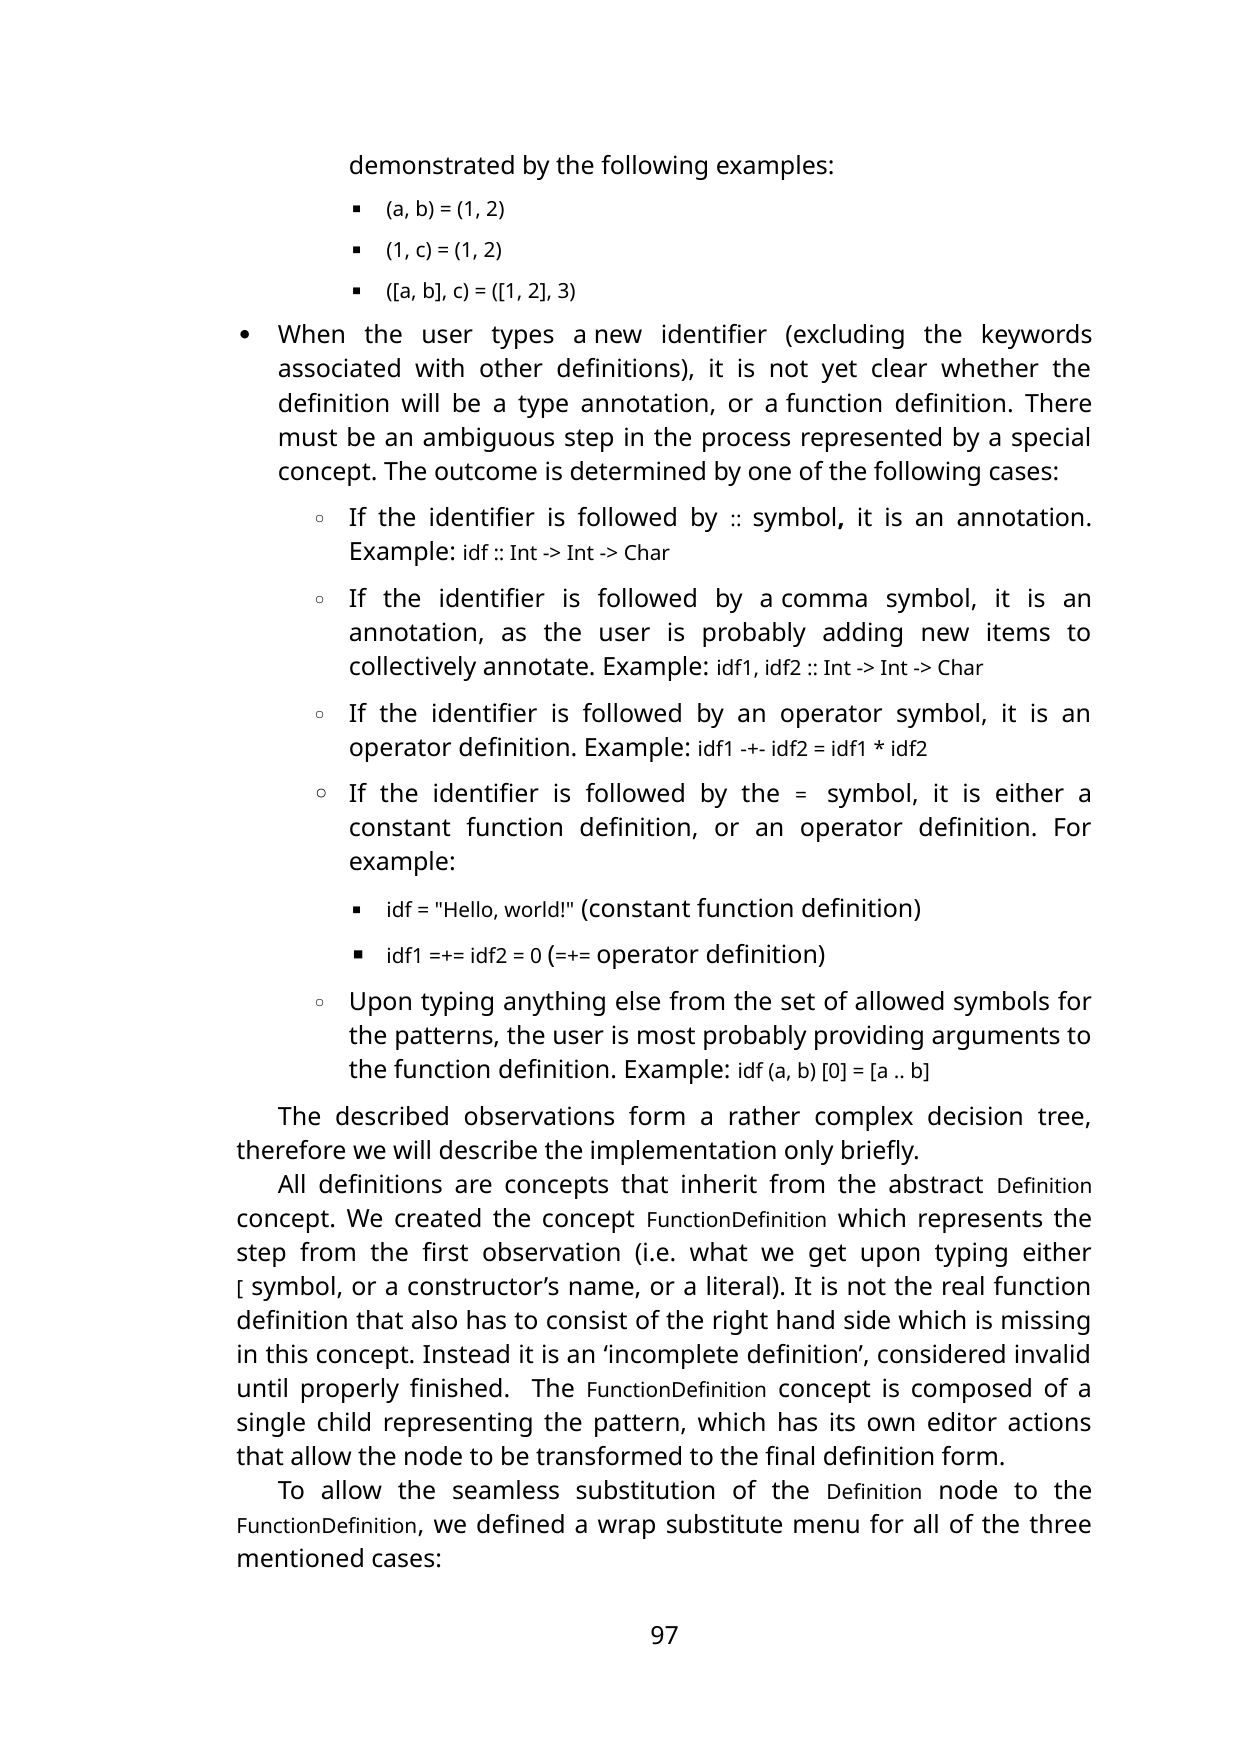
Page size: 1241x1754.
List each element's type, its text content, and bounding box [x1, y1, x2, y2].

list If the identifier is followed by a comma symbol, it is an annotation, as the user is probably adding new items to collectively annotate. Example: idf1, idf2 :: Int -> Int -> Char [311, 581, 1092, 683]
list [311, 148, 1092, 182]
list (1, c) = (1, 2) [349, 235, 1092, 264]
list idf1 =+= idf2 = 0 (=+= operator definition) [349, 937, 1092, 971]
text To allow the seamless substitution of the Definition node to the FunctionDefinition, we defined a wrap substitute menu for all of the three mentioned cases: [236, 1473, 1092, 1575]
list idf = "Hello, world!" (constant function definition) [349, 891, 1092, 924]
text All definitions are concepts that inherit from the abstract Definition concept. We created the concept FunctionDefinition which represents the step from the first observation (i.e. what we get upon typing either [ symbol, or a constructor’s name, or a literal). It is not the real function definition that also has to consist of the right hand side which is missing in this concept. Instead it is an ‘incomplete definition’, considered invalid until properly finished. The FunctionDefinition concept is composed of a single child representing the pattern, which has its own editor actions that allow the node to be transformed to the final definition form. [236, 1166, 1092, 1473]
list ([a, b], c) = ([1, 2], 3) [349, 276, 1092, 304]
text When the user types a new identifier (excluding the keywords associated with other definitions), it is not yet clear whether the definition will be a type annotation, or a function definition. There must be an ambiguous step in the process represented by a special concept. The outcome is determined by one of the following cases: [240, 317, 1092, 487]
list If the identifier is followed by :: symbol, it is an annotation. Example: idf :: Int -> Int -> Char [311, 500, 1092, 568]
list (a, b) = (1, 2) [349, 194, 1092, 223]
list If the identifier is followed by the = symbol, it is either a constant function definition, or an operator definition. For example: [311, 776, 1092, 878]
text The described observations form a rather complex decision tree, therefore we will describe the implementation only briefly. [236, 1098, 1092, 1166]
list If the identifier is followed by an operator symbol, it is an operator definition. Example: idf1 -+- idf2 = idf1 * idf2 [311, 695, 1092, 763]
list Upon typing anything else from the set of allowed symbols for the patterns, the user is most probably providing arguments to the function definition. Example: idf (a, b) [0] = [a .. b] [311, 984, 1092, 1086]
